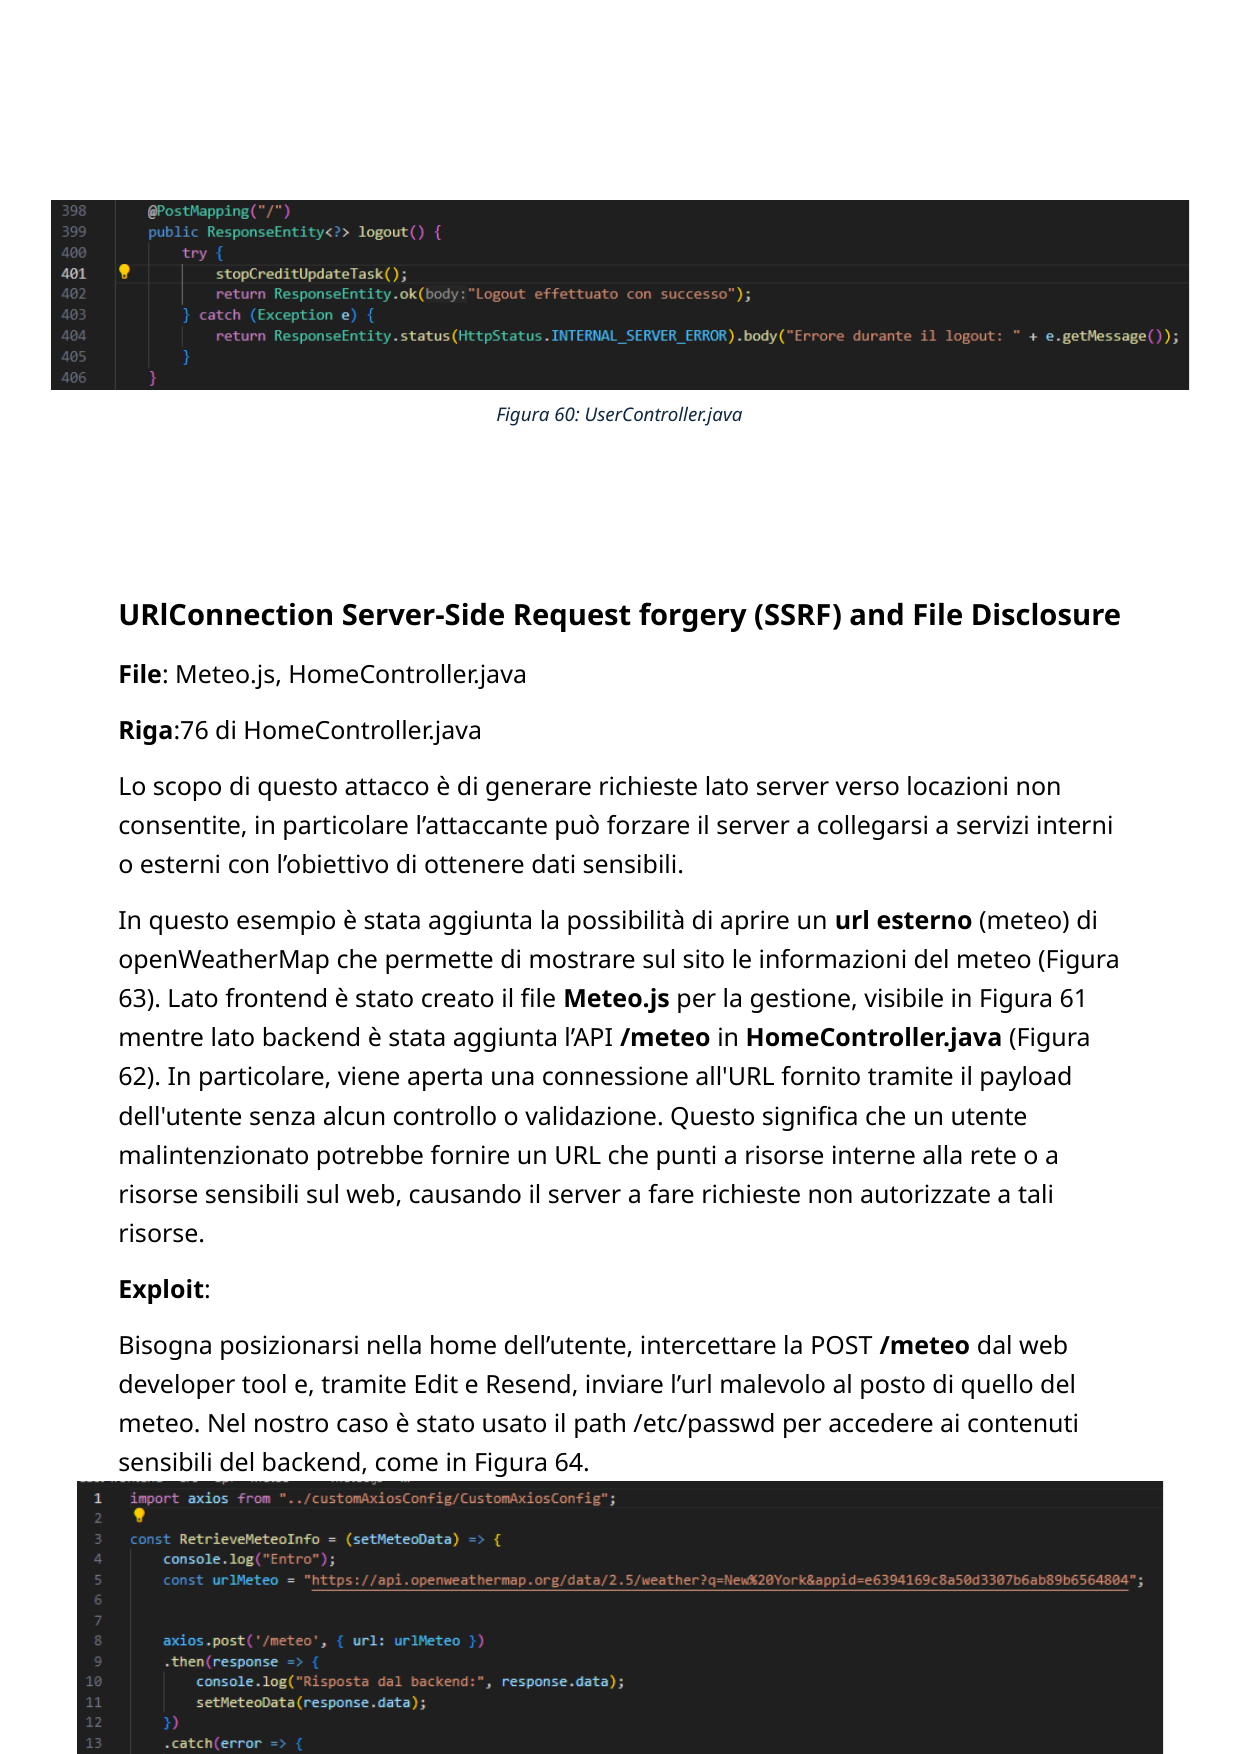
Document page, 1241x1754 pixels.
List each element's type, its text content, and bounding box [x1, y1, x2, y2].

text Bisogna posizionarsi nella home dell’utente, intercettare la POST /meteo dal web developer tool e, tramite Edit e Resend, inviare l’url malevolo al posto di quello del meteo. Nel nostro caso è stato usato il path /etc/passwd per accedere ai contenuti sensibili del backend, come in Figura 64. [118, 1327, 1122, 1479]
picture [51, 200, 1190, 390]
text URlConnection Server-Side Request forgery (SSRF) and File Disclosure [118, 594, 1122, 634]
text Riga:76 di HomeController.java [118, 712, 1122, 746]
text Lo scopo di questo attacco è di generare richieste lato server verso locazioni non consentite, in particolare l’attaccante può forzare il server a collegarsi a servizi interni o esterni con l’obiettivo di ottenere dati sensibili. [118, 768, 1122, 881]
text In questo esempio è stata aggiunta la possibilità di aprire un url esterno (meteo) di openWeatherMap che permette di mostrare sul sito le informazioni del meteo (Figura 63). Lato frontend è stato creato il file Meteo.js per la gestione, visibile in Figura 61 mentre lato backend è stata aggiunta l’API /meteo in HomeController.java (Figura 62). In particolare, viene aperta una connessione all'URL fornito tramite il payload dell'utente senza alcun controllo o validazione. Questo significa che un utente malintenzionato potrebbe fornire un URL che punti a risorse interne alla rete o a risorse sensibili sul web, causando il server a fare richieste non autorizzate a tali risorse. [118, 902, 1122, 1250]
text File: Meteo.js, HomeController.java [118, 657, 1122, 691]
text Exploit: [118, 1272, 1122, 1306]
picture [77, 1481, 1164, 1754]
